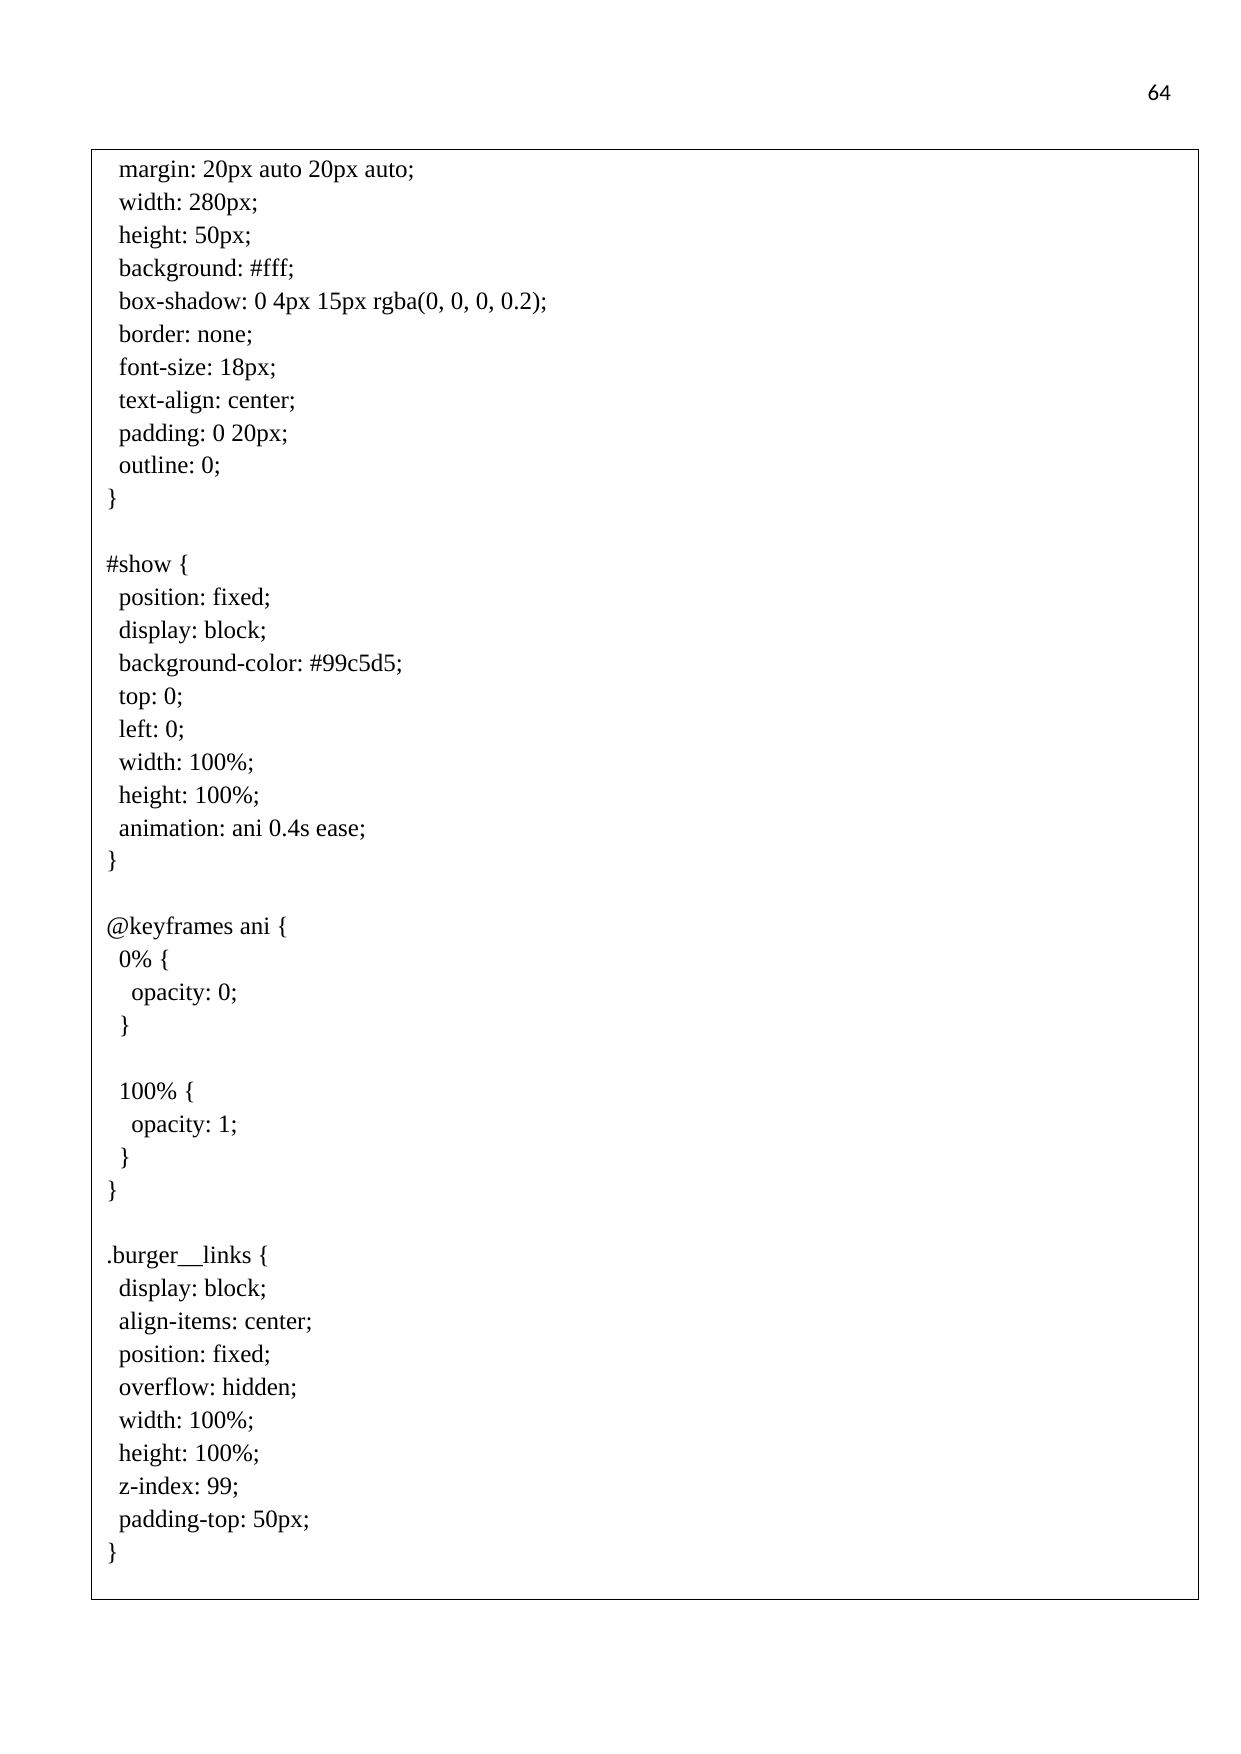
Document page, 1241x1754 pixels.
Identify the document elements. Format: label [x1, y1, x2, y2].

table_header [92, 150, 1198, 1598]
